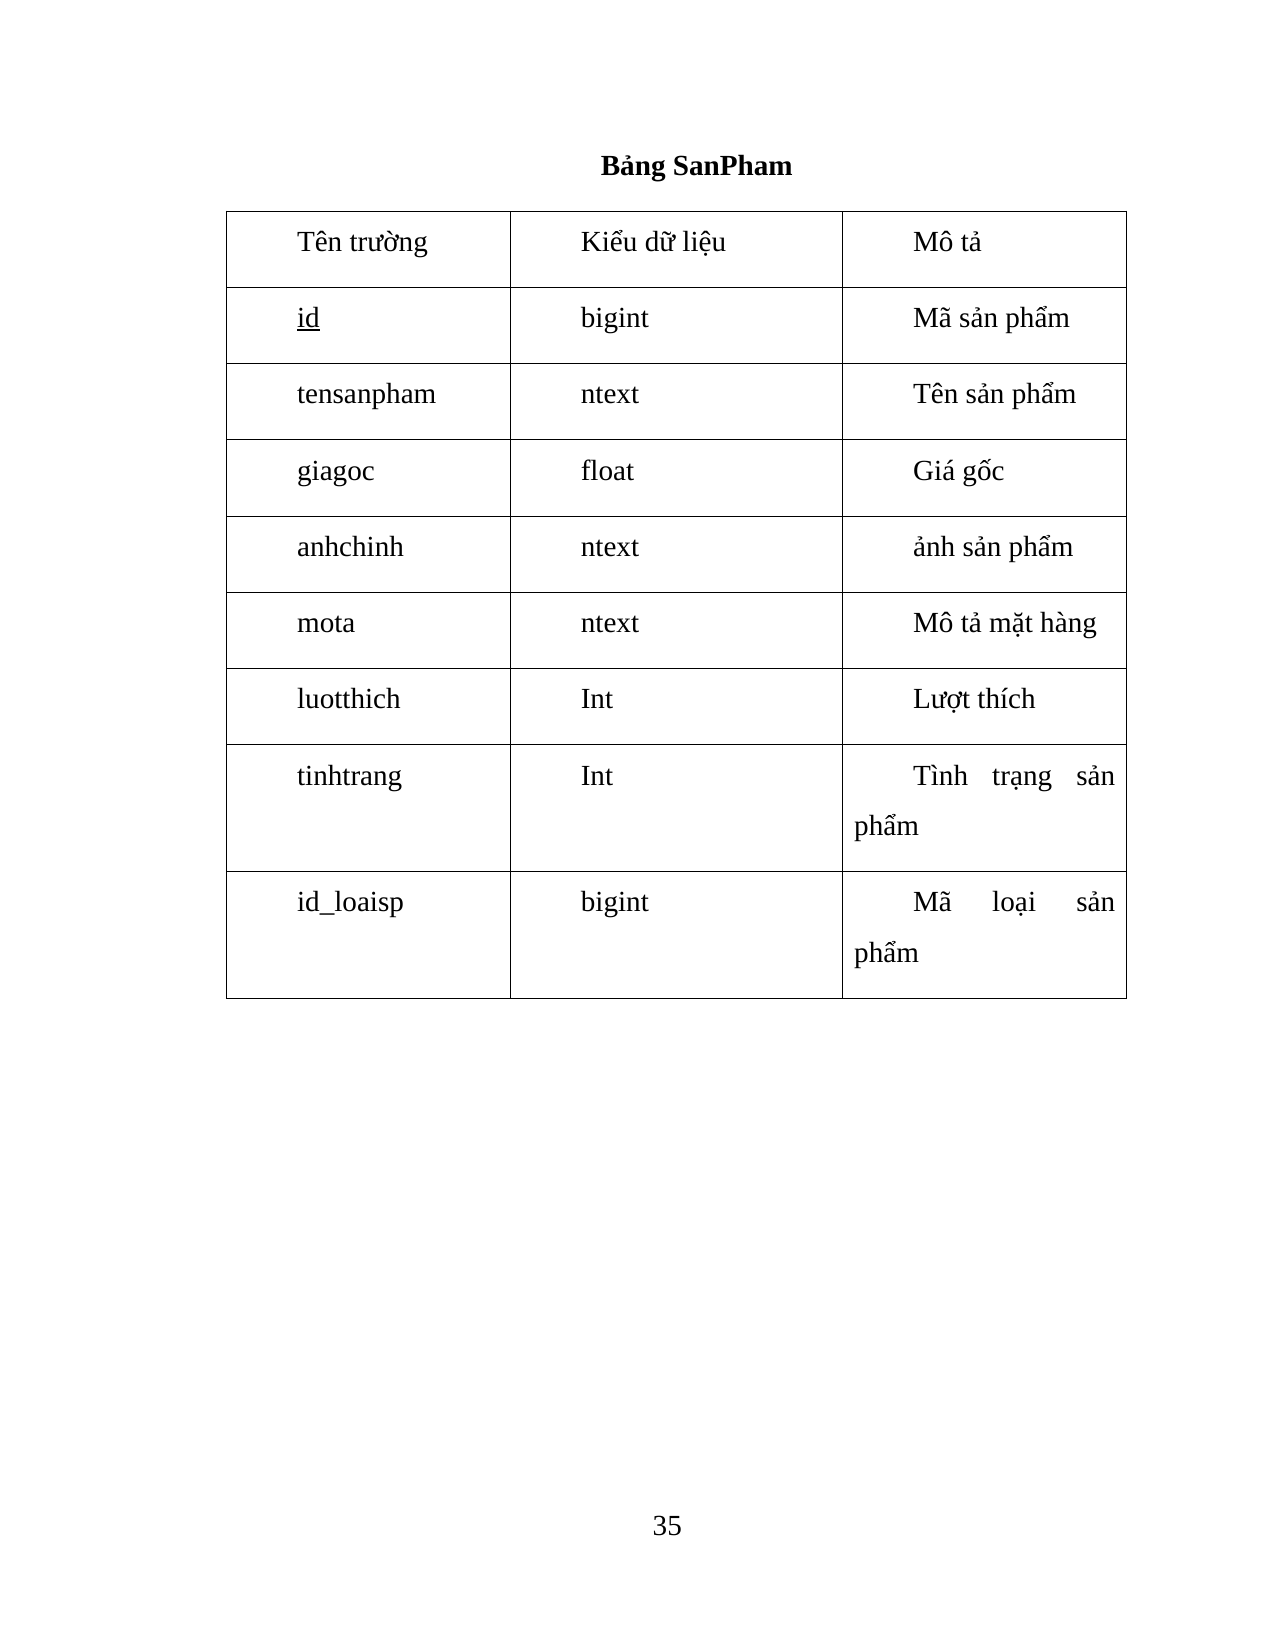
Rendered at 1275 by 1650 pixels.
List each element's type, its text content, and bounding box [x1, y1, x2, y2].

table_cell giagoc [227, 440, 510, 516]
table_cell luotthich [227, 669, 510, 744]
table_cell float [511, 440, 842, 516]
table_cell mota [227, 593, 510, 668]
table_cell Mã sản phẩm [843, 288, 1126, 363]
table_header Kiểu dữ liệu [511, 212, 842, 287]
table_cell ảnh sản phẩm [843, 517, 1126, 592]
table_cell Giá gốc [843, 440, 1126, 516]
table_cell Lượt thích [843, 669, 1126, 744]
table_header Tên trường [227, 212, 510, 287]
table_cell tensanpham [227, 364, 510, 439]
table_cell Int [511, 669, 842, 744]
table_cell ntext [511, 364, 842, 439]
table_cell Int [511, 745, 842, 871]
table_cell Mã loại sản phẩm [843, 872, 1126, 997]
table_cell id_loaisp [227, 872, 510, 997]
table_cell Tên sản phẩm [843, 364, 1126, 439]
table_header Mô tả [843, 212, 1126, 287]
table_cell ntext [511, 593, 842, 668]
table_cell ntext [511, 517, 842, 592]
table_cell Tình trạng sản phẩm [843, 745, 1126, 871]
table_cell Mô tả mặt hàng [843, 593, 1126, 668]
table_cell anhchinh [227, 517, 510, 592]
table_cell id [227, 288, 510, 363]
table_cell bigint [511, 872, 842, 997]
table_cell bigint [511, 288, 842, 363]
text Bảng SanPham [177, 148, 1157, 181]
table_cell tinhtrang [227, 745, 510, 871]
